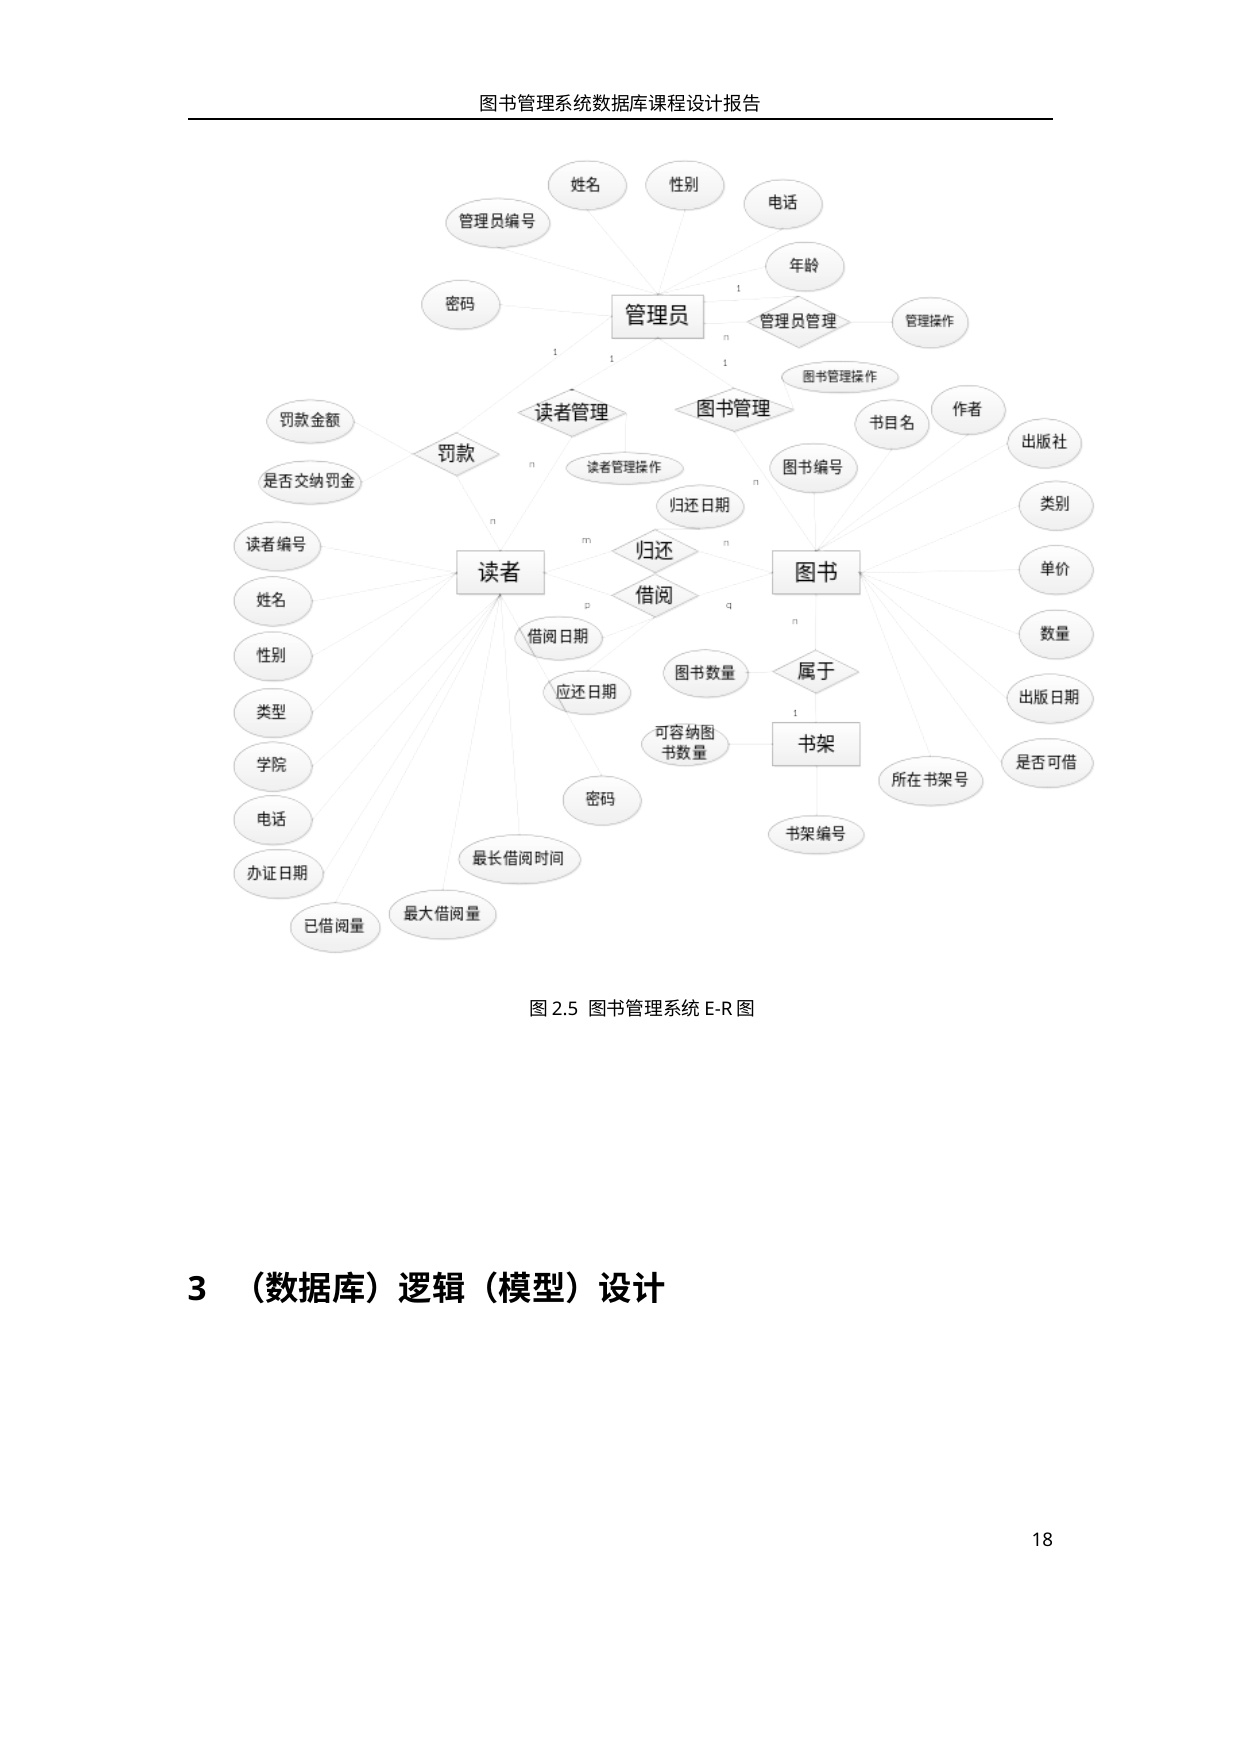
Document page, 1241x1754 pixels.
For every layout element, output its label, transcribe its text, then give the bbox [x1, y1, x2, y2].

subtitle （数据库）逻辑（模型）设计 [187, 1252, 1053, 1320]
text 图2.5 图书管理系统E-R图 [187, 991, 1053, 1025]
